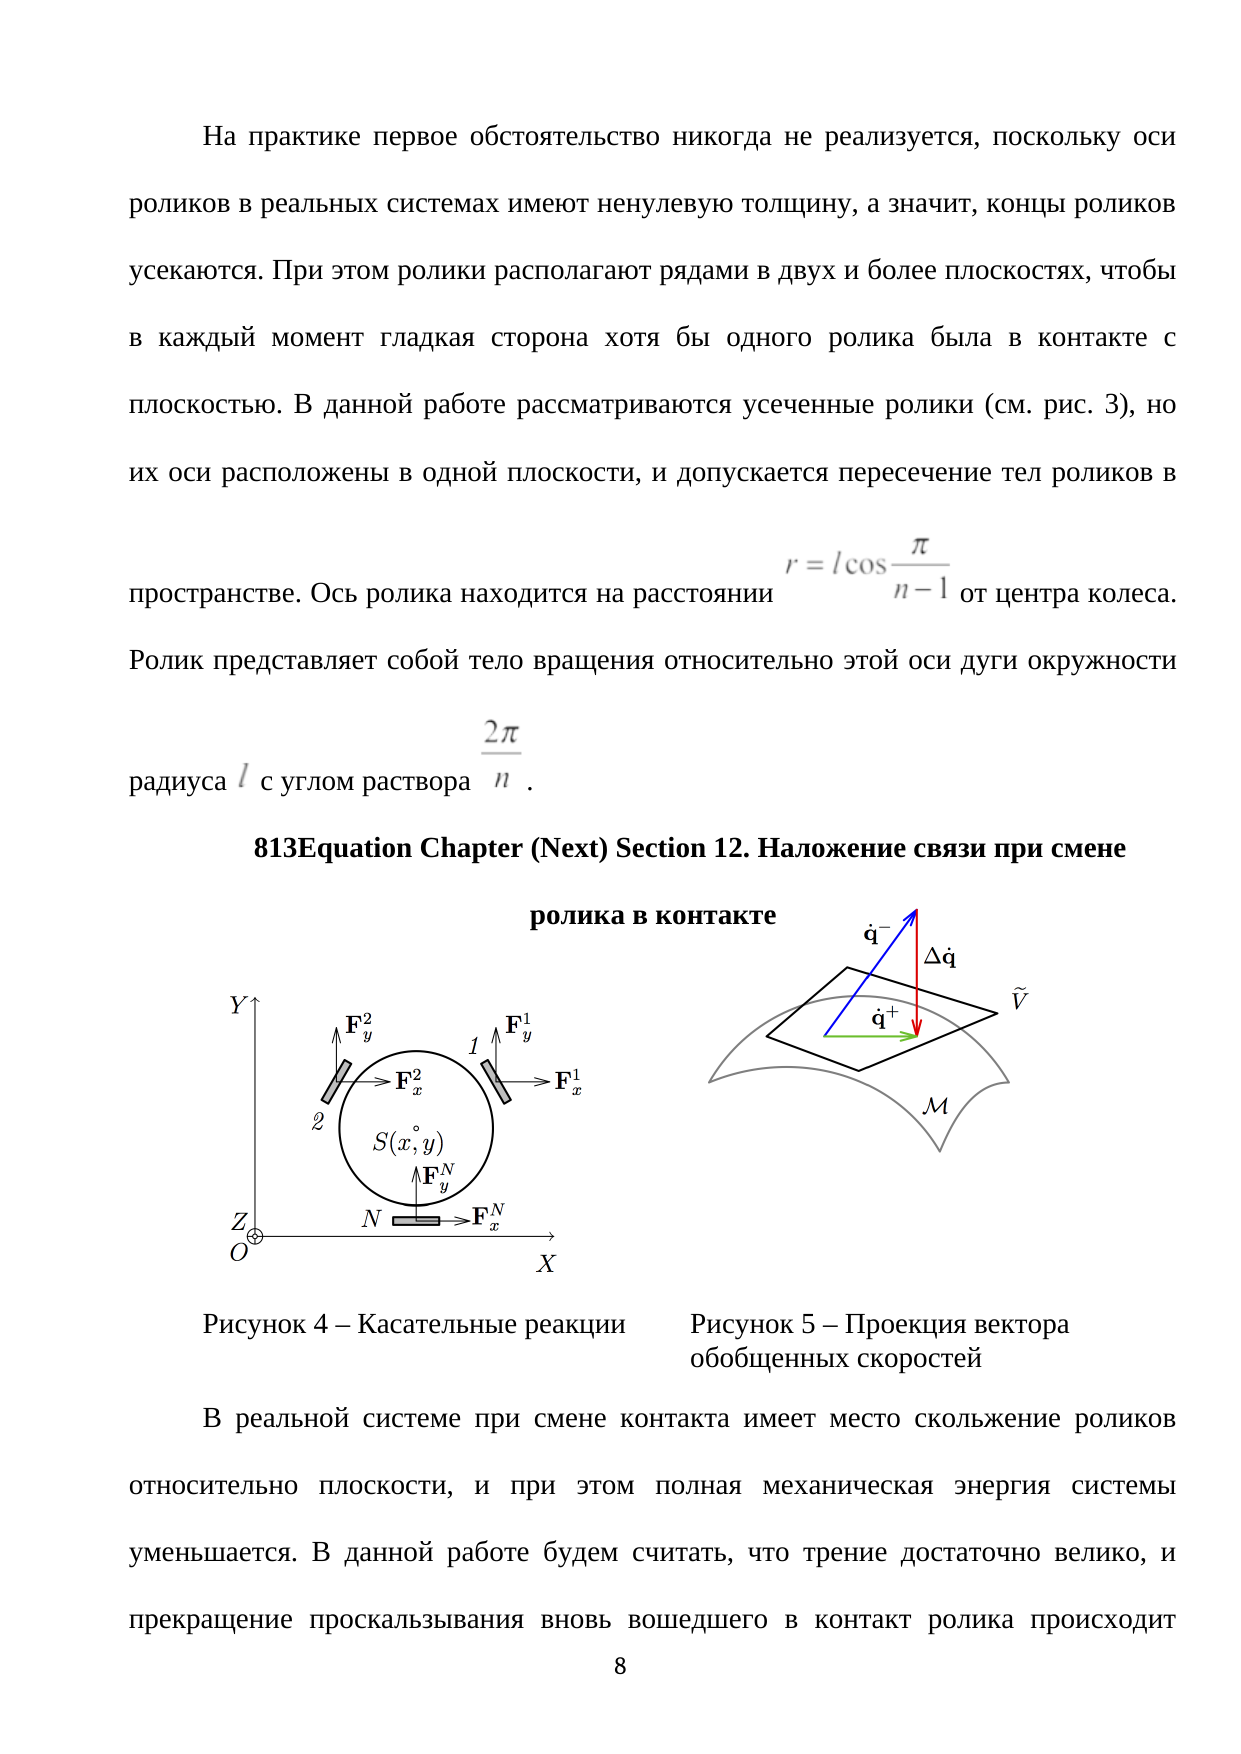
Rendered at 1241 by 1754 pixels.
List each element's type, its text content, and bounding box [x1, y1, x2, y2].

text 2. Наложение связи при смене ролика в контакте [128, 830, 1177, 931]
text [128, 1299, 1177, 1635]
text На практике первое обстоятельство никогда не реализуется, поскольку оси роликов в реальных системах имеют ненулевую толщину, а значит, концы роликов усекаются. При этом ролики располагают рядами в двух и более плоскостях, чтобы в каждый момент гладкая сторона хотя бы одного ролика была в контакте с плоскостью. В данной работе рассматриваются усеченные ролики (см. рис. 3), но их оси расположены в одной плоскости, и допускается пересечение тел роликов в пространстве. Ось ролика находится на расстоянии от центра колеса. Ролик представляет собой тело вращения относительно этой оси дуги окружности радиуса с углом раствора . [128, 118, 1177, 796]
picture [201, 964, 607, 1286]
picture [693, 931, 1042, 1165]
